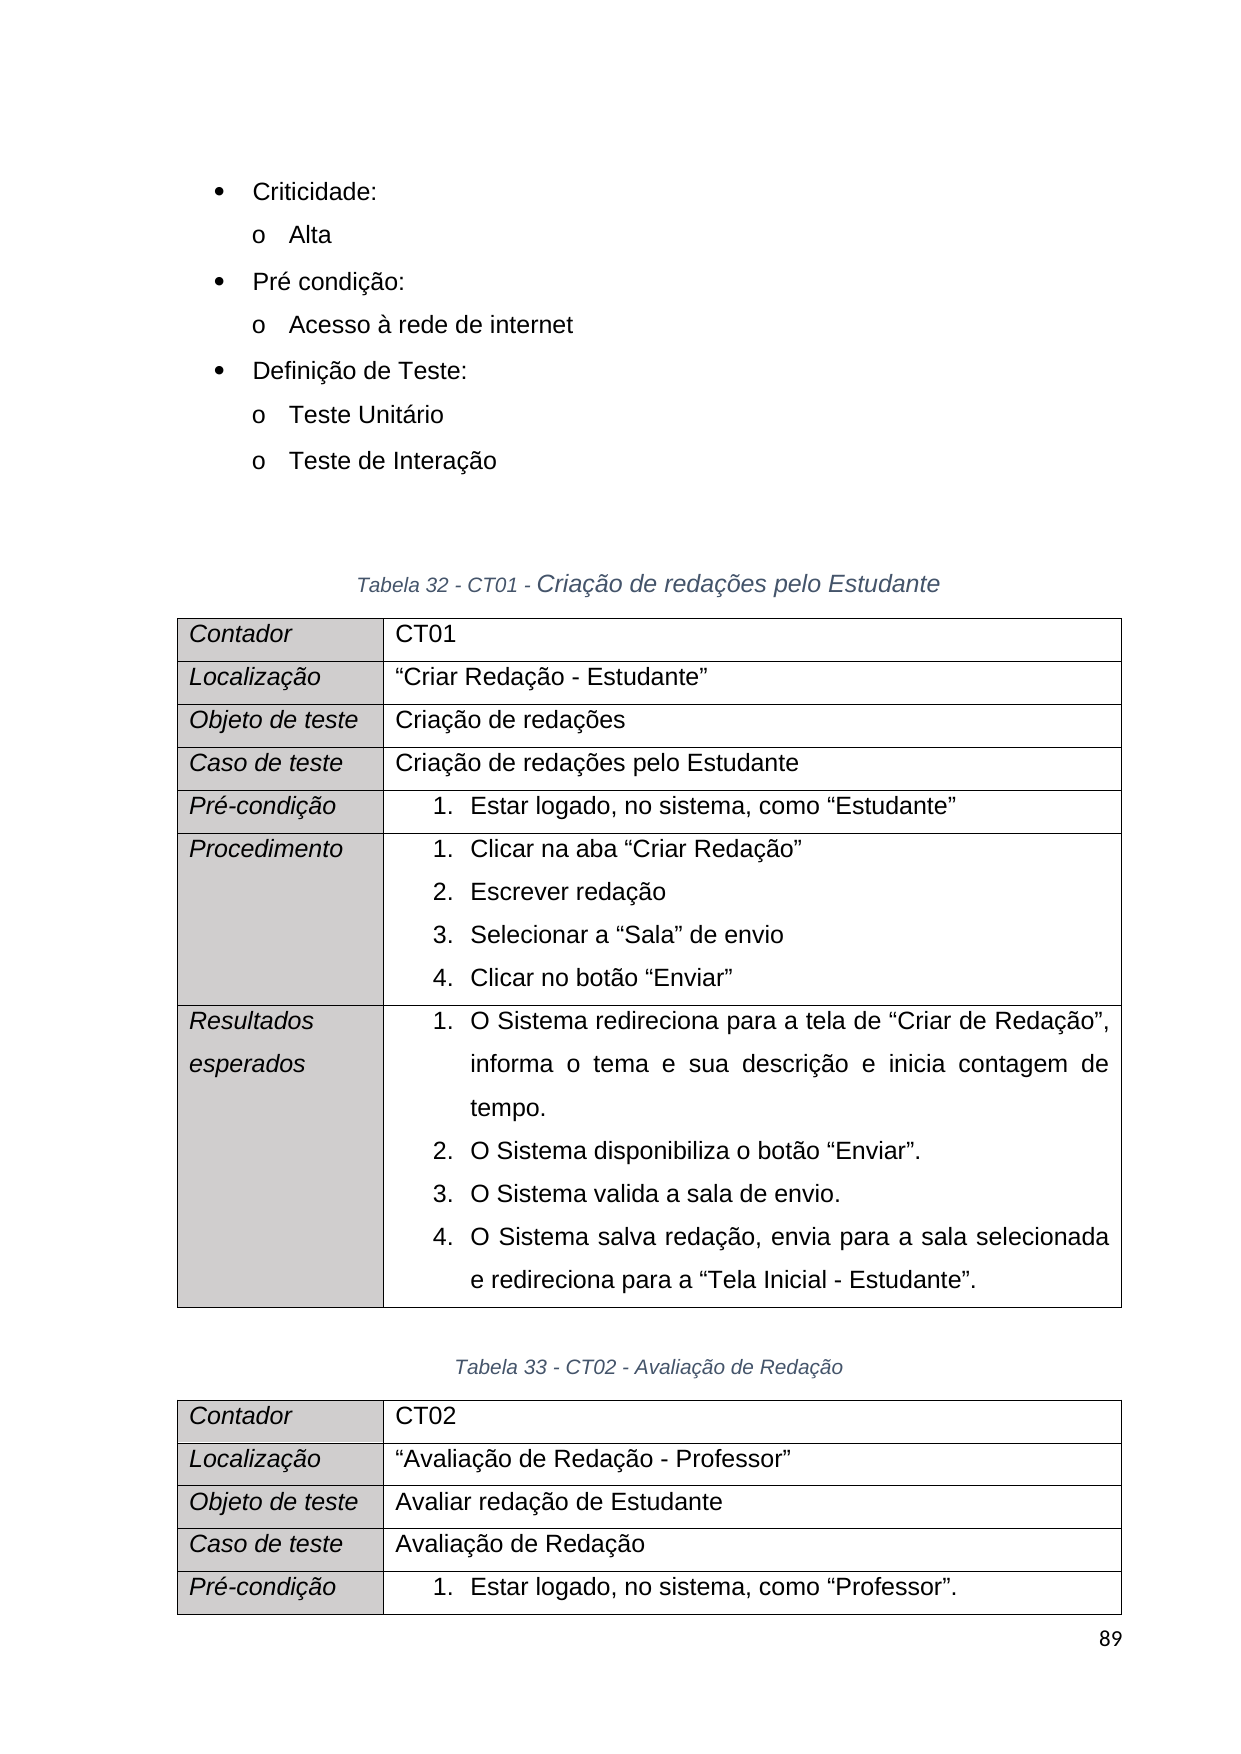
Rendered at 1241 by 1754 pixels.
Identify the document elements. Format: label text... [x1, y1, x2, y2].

table_cell Procedimento [178, 834, 383, 1005]
list Teste de Interação [251, 446, 1122, 477]
table_header CT01 [384, 619, 1121, 661]
table_cell Pré-condição [178, 791, 383, 833]
list Criticidade: [215, 177, 1122, 206]
table_cell Avaliação de Redação [384, 1529, 1121, 1571]
table_cell Caso de teste [178, 748, 383, 790]
text Tabela 33 - CT02 - Avaliação de Redação [177, 1355, 1122, 1379]
table_cell Resultados esperados [178, 1006, 383, 1307]
table_cell Pré-condição [178, 1572, 383, 1614]
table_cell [384, 1572, 1121, 1614]
table_cell O Sistema redireciona para a tela de “Criar de Redação”, informa o tema e sua descrição e inicia contagem de tempo. O Sistema disponibiliza o botão “Enviar”. O Sistema valida a sala de envio. O Sistema salva redação, envia para a sala selecionada e redireciona para a “Tela Inicial - Estudante”. [384, 1006, 1121, 1307]
table_cell Objeto de teste [178, 705, 383, 747]
table_cell “Avaliação de Redação - Professor” [384, 1444, 1121, 1485]
list Alta [251, 220, 1122, 251]
table_cell Localização [178, 1444, 383, 1485]
table_cell “Criar Redação - Estudante” [384, 662, 1121, 704]
table_cell Criação de redações pelo Estudante [384, 748, 1121, 790]
list Pré condição: [215, 267, 1122, 296]
table_cell Estar logado, no sistema, como “Estudante” [384, 791, 1121, 833]
table_cell Clicar na aba “Criar Redação” Escrever redação Selecionar a “Sala” de envio Clicar no botão “Enviar” [384, 834, 1121, 1005]
table_cell Avaliar redação de Estudante [384, 1486, 1121, 1528]
table_header Contador [178, 1401, 383, 1442]
text Tabela 32 - CT01 - Criação de redações pelo Estudante [177, 569, 1122, 597]
table_header CT02 [384, 1401, 1121, 1442]
table_cell Localização [178, 662, 383, 704]
list Acesso à rede de internet [251, 310, 1122, 341]
table_cell Objeto de teste [178, 1486, 383, 1528]
list Definição de Teste: [215, 356, 1122, 385]
table_cell Criação de redações [384, 705, 1121, 747]
table_cell Caso de teste [178, 1529, 383, 1571]
table_header Contador [178, 619, 383, 661]
list Teste Unitário [251, 399, 1122, 431]
